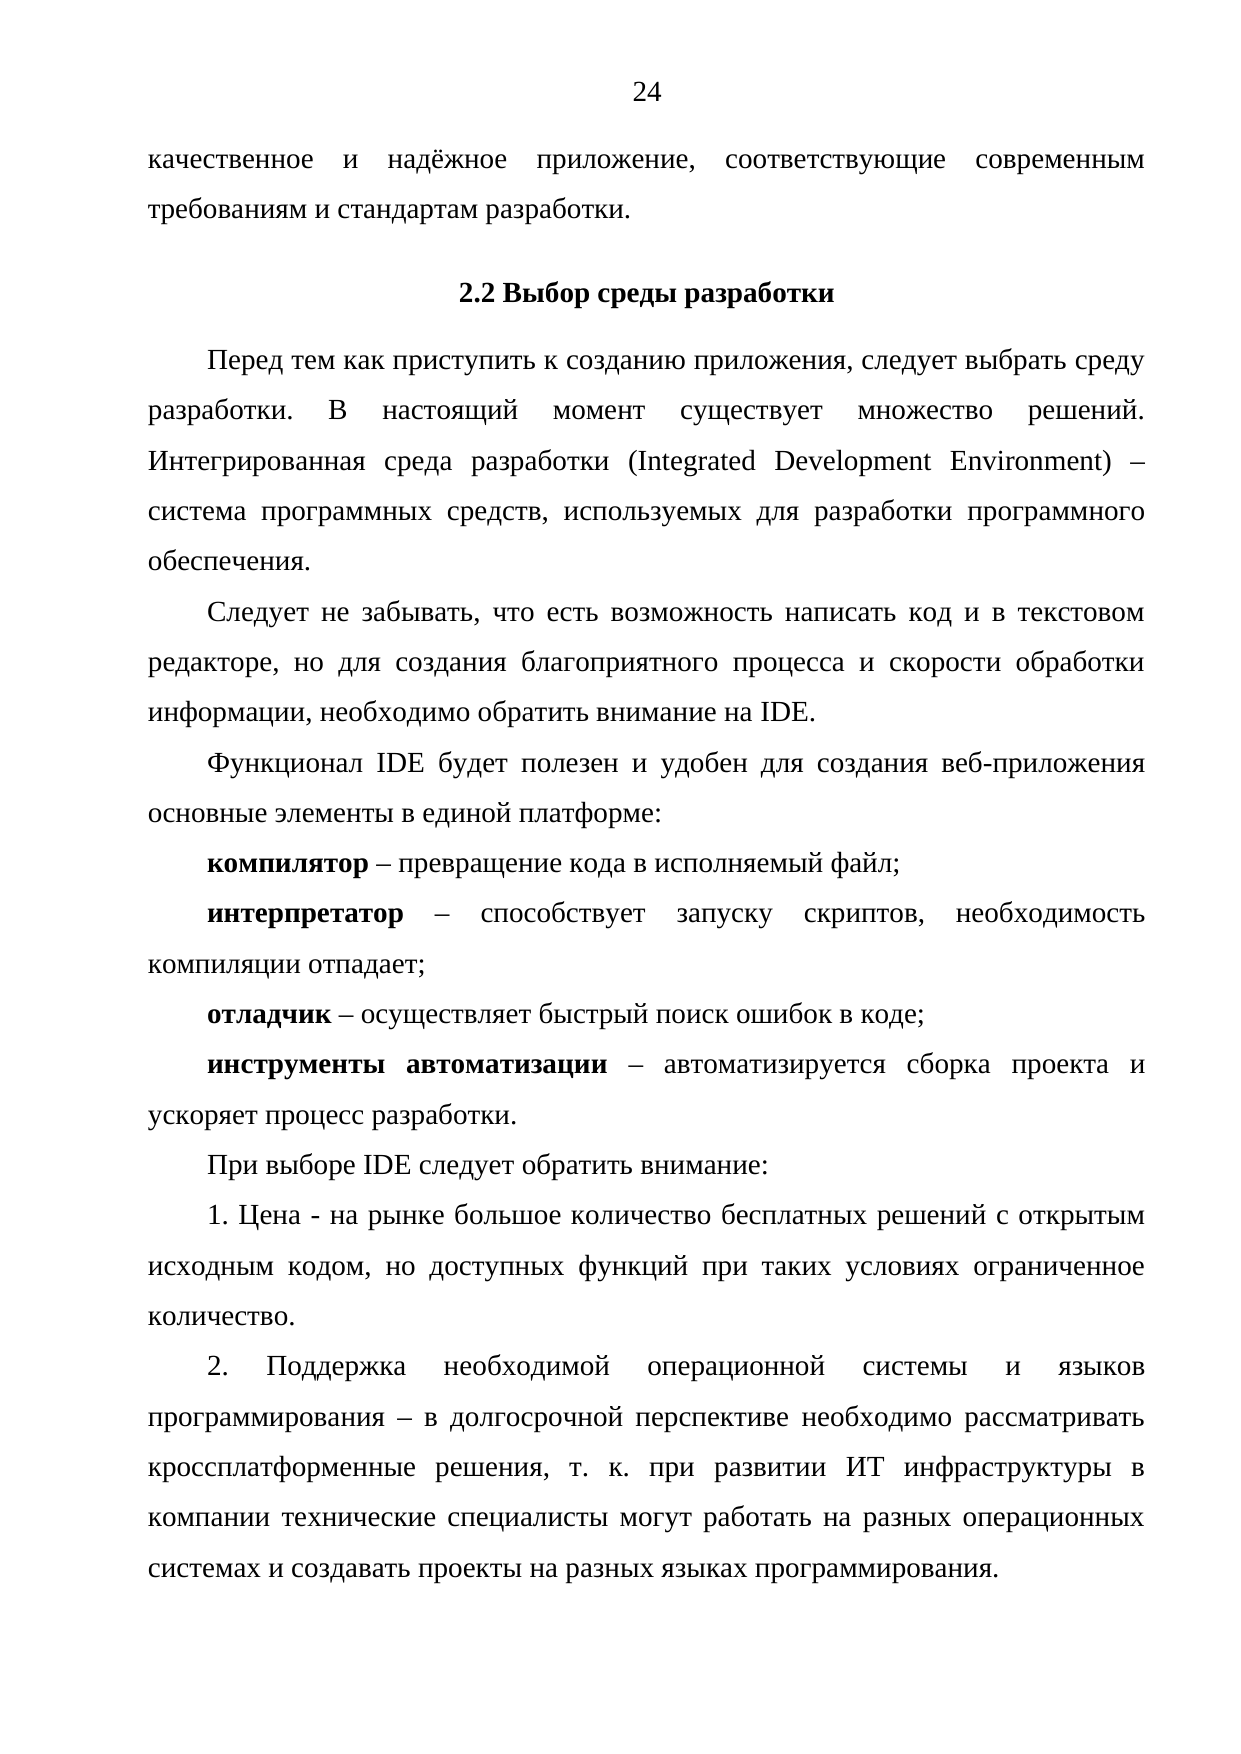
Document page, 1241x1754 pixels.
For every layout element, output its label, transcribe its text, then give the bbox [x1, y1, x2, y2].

text Перед тем как приступить к созданию приложения, следует выбрать среду разработки. В настоящий момент существует множество решений. Интегрированная среда разработки (Integrated Development Environment) – система программных средств, используемых для разработки программного обеспечения. [148, 342, 1146, 577]
text Функционал IDE будет полезен и удобен для создания веб-приложения основные элементы в единой платформе: [148, 745, 1146, 828]
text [148, 141, 1146, 225]
text 2. Поддержка необходимой операционной системы и языков программирования – в долгосрочной перспективе необходимо рассматривать кроссплатформенные решения, т. к. при развитии ИТ инфраструктуры в компании технические специалисты могут работать на разных операционных системах и создавать проекты на разных языках программирования. [148, 1348, 1146, 1583]
text компилятор – превращение кода в исполняемый файл; [148, 845, 1146, 879]
text отладчик – осуществляет быстрый поиск ошибок в коде; [148, 996, 1146, 1030]
subtitle 2.2 Выбор среды разработки [148, 275, 1146, 309]
text Следует не забывать, что есть возможность написать код и в текстовом редакторе, но для создания благоприятного процесса и скорости обработки информации, необходимо обратить внимание на IDE. [148, 594, 1146, 728]
text интерпретатор – способствует запуску скриптов, необходимость компиляции отпадает; [148, 896, 1146, 979]
text 1. Цена - на рынке большое количество бесплатных решений с открытым исходным кодом, но доступных функций при таких условиях ограниченное количество. [148, 1197, 1146, 1332]
text При выборе IDE следует обратить внимание: [148, 1147, 1146, 1181]
text инструменты автоматизации – автоматизируется сборка проекта и ускоряет процесс разработки. [148, 1047, 1146, 1130]
